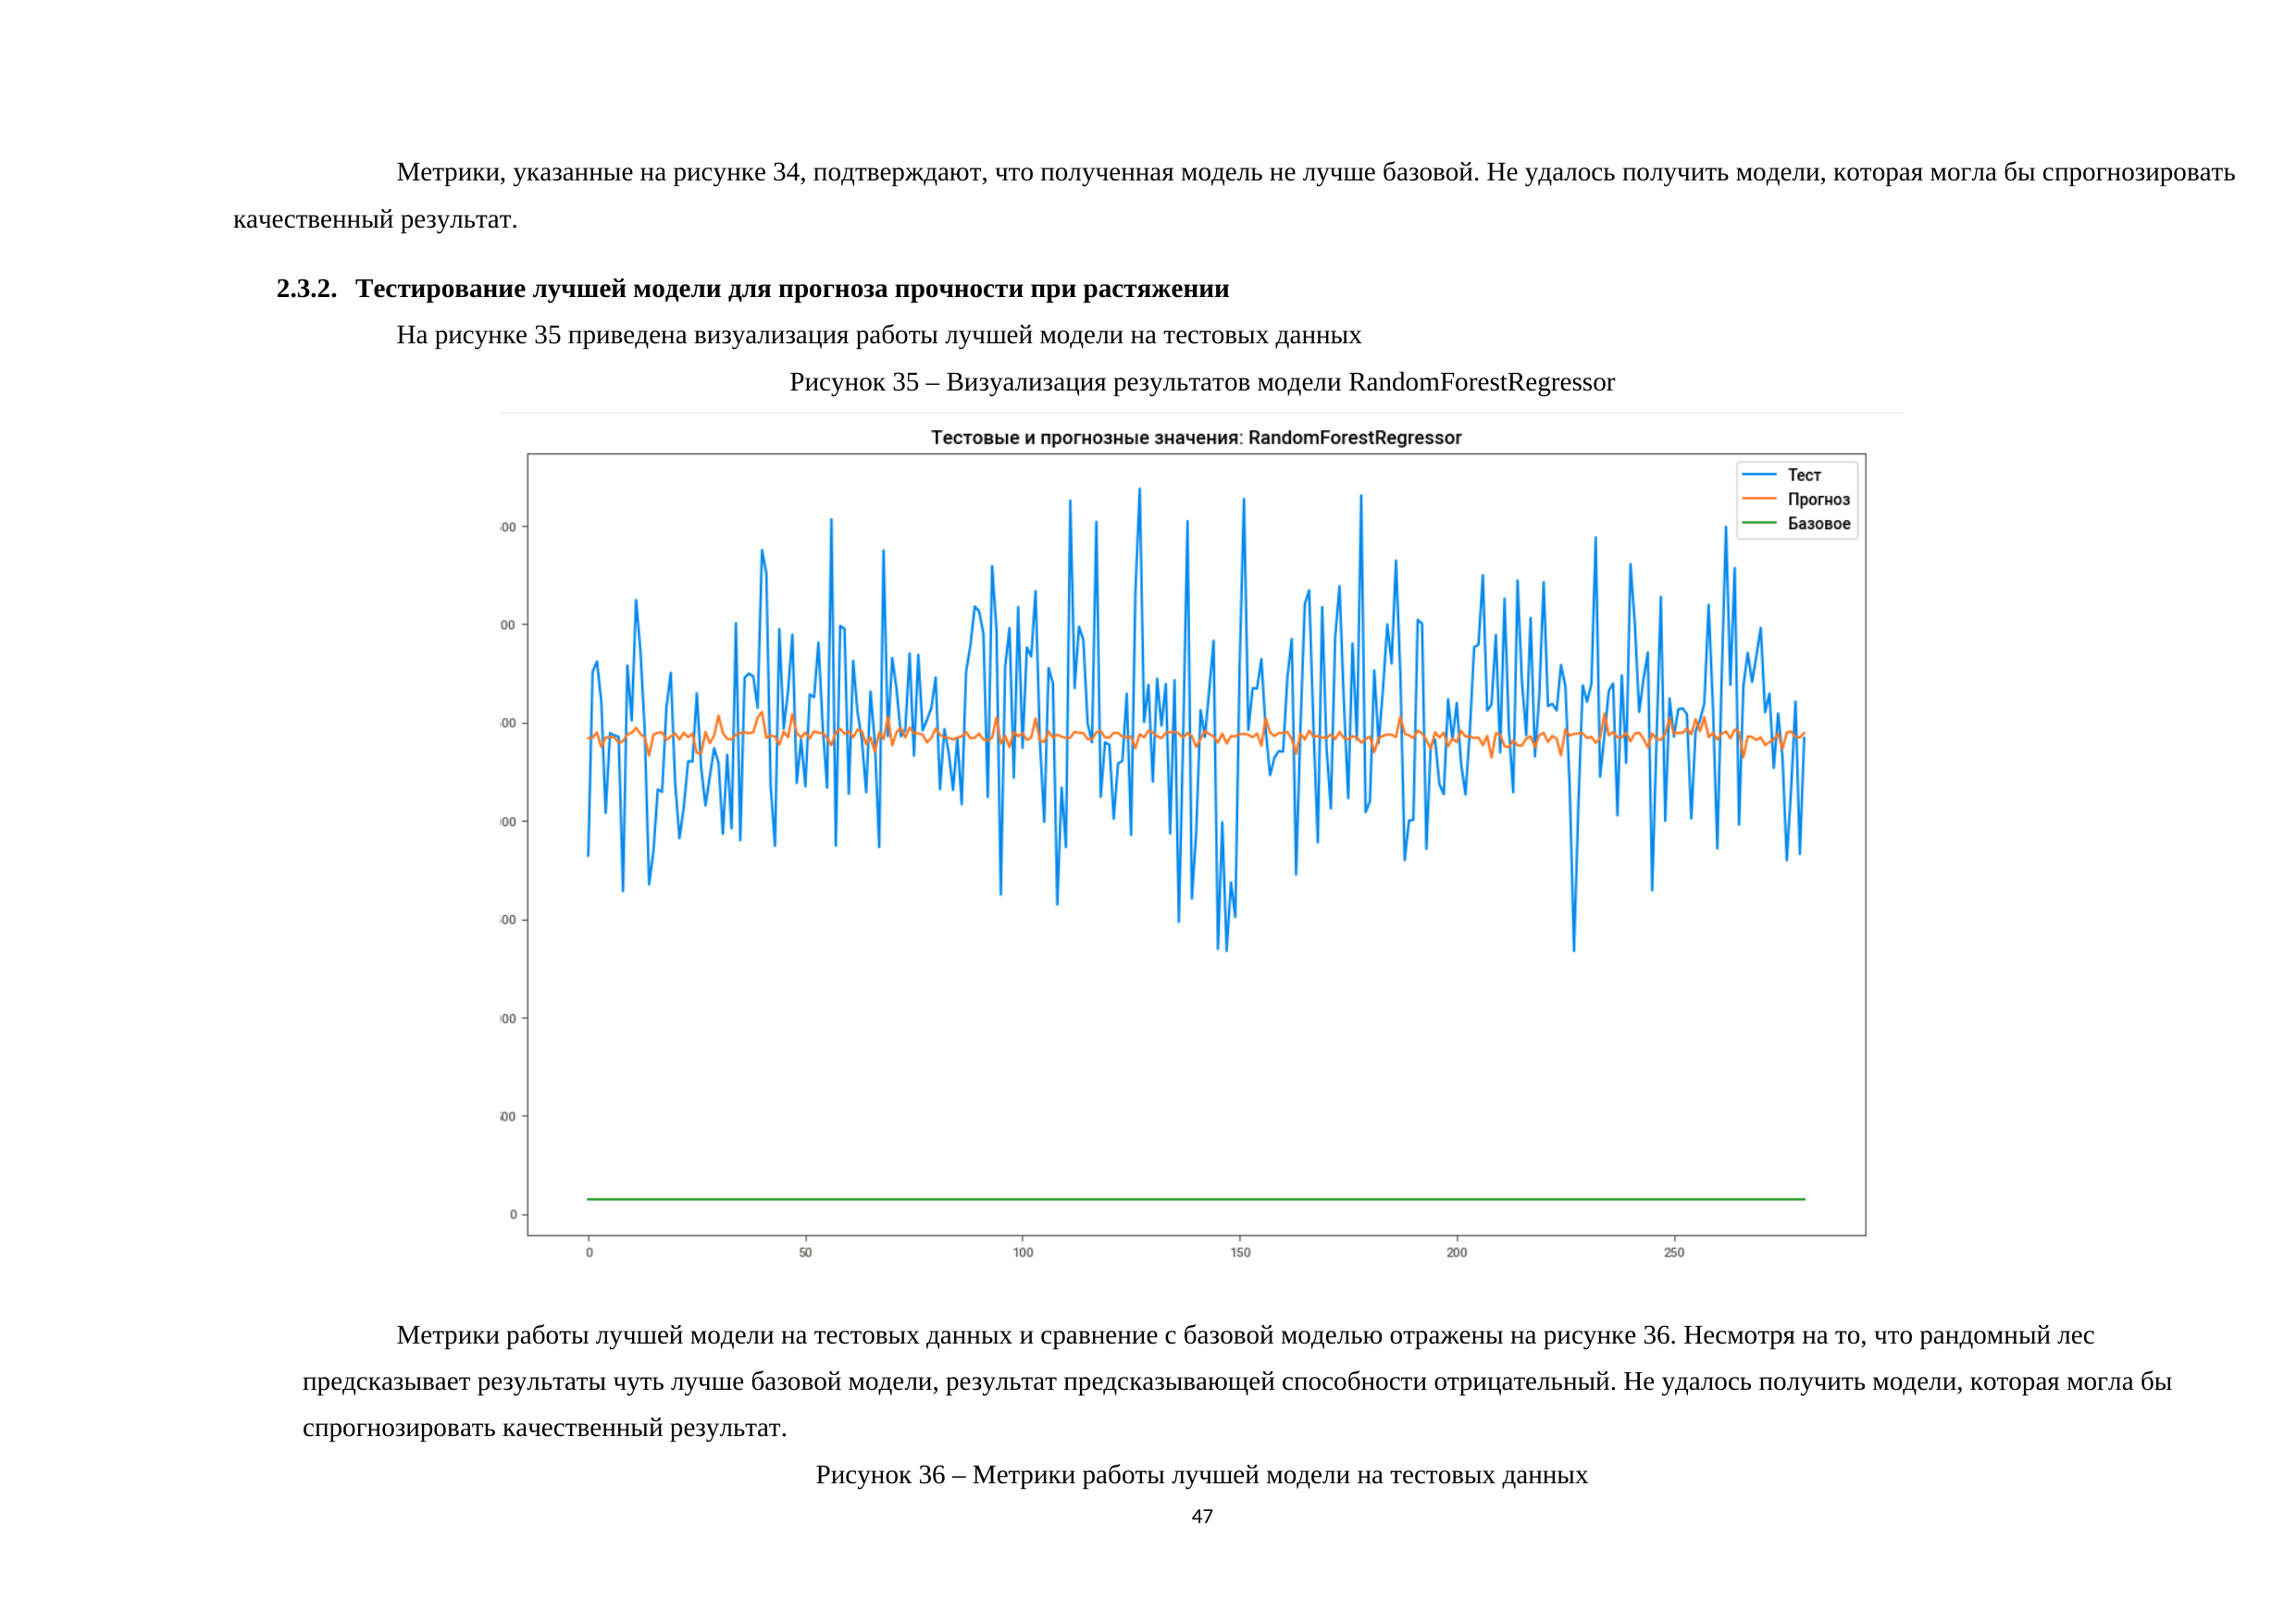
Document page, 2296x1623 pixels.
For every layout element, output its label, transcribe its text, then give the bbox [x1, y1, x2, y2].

text На рисунке 35 приведена визуализация работы лучшей модели на тестовых данных [164, 318, 2240, 350]
picture [500, 412, 1905, 1259]
text Тестирование лучшей модели для прогноза прочности при растяжении [337, 272, 2240, 304]
list Метрики работы лучшей модели на тестовых данных и сравнение с базовой моделью отражены на рисунке 36. Несмотря на то, что рандомный лес предсказывает результаты чуть лучше базовой модели, результат предсказывающей способности отрицательный. Не удалось получить модели, которая могла бы спрогнозировать качественный результат. [303, 1319, 2240, 1443]
list Метрики, указанные на рисунке 34, подтверждают, что полученная модель не лучше базовой. Не удалось получить модели, которая могла бы спрогнозировать качественный результат. [233, 155, 2240, 233]
text Рисунок 35 – Визуализация результатов модели RandomForestRegressor [164, 365, 2240, 396]
text Рисунок 36 – Метрики работы лучшей модели на тестовых данных [164, 1458, 2240, 1489]
